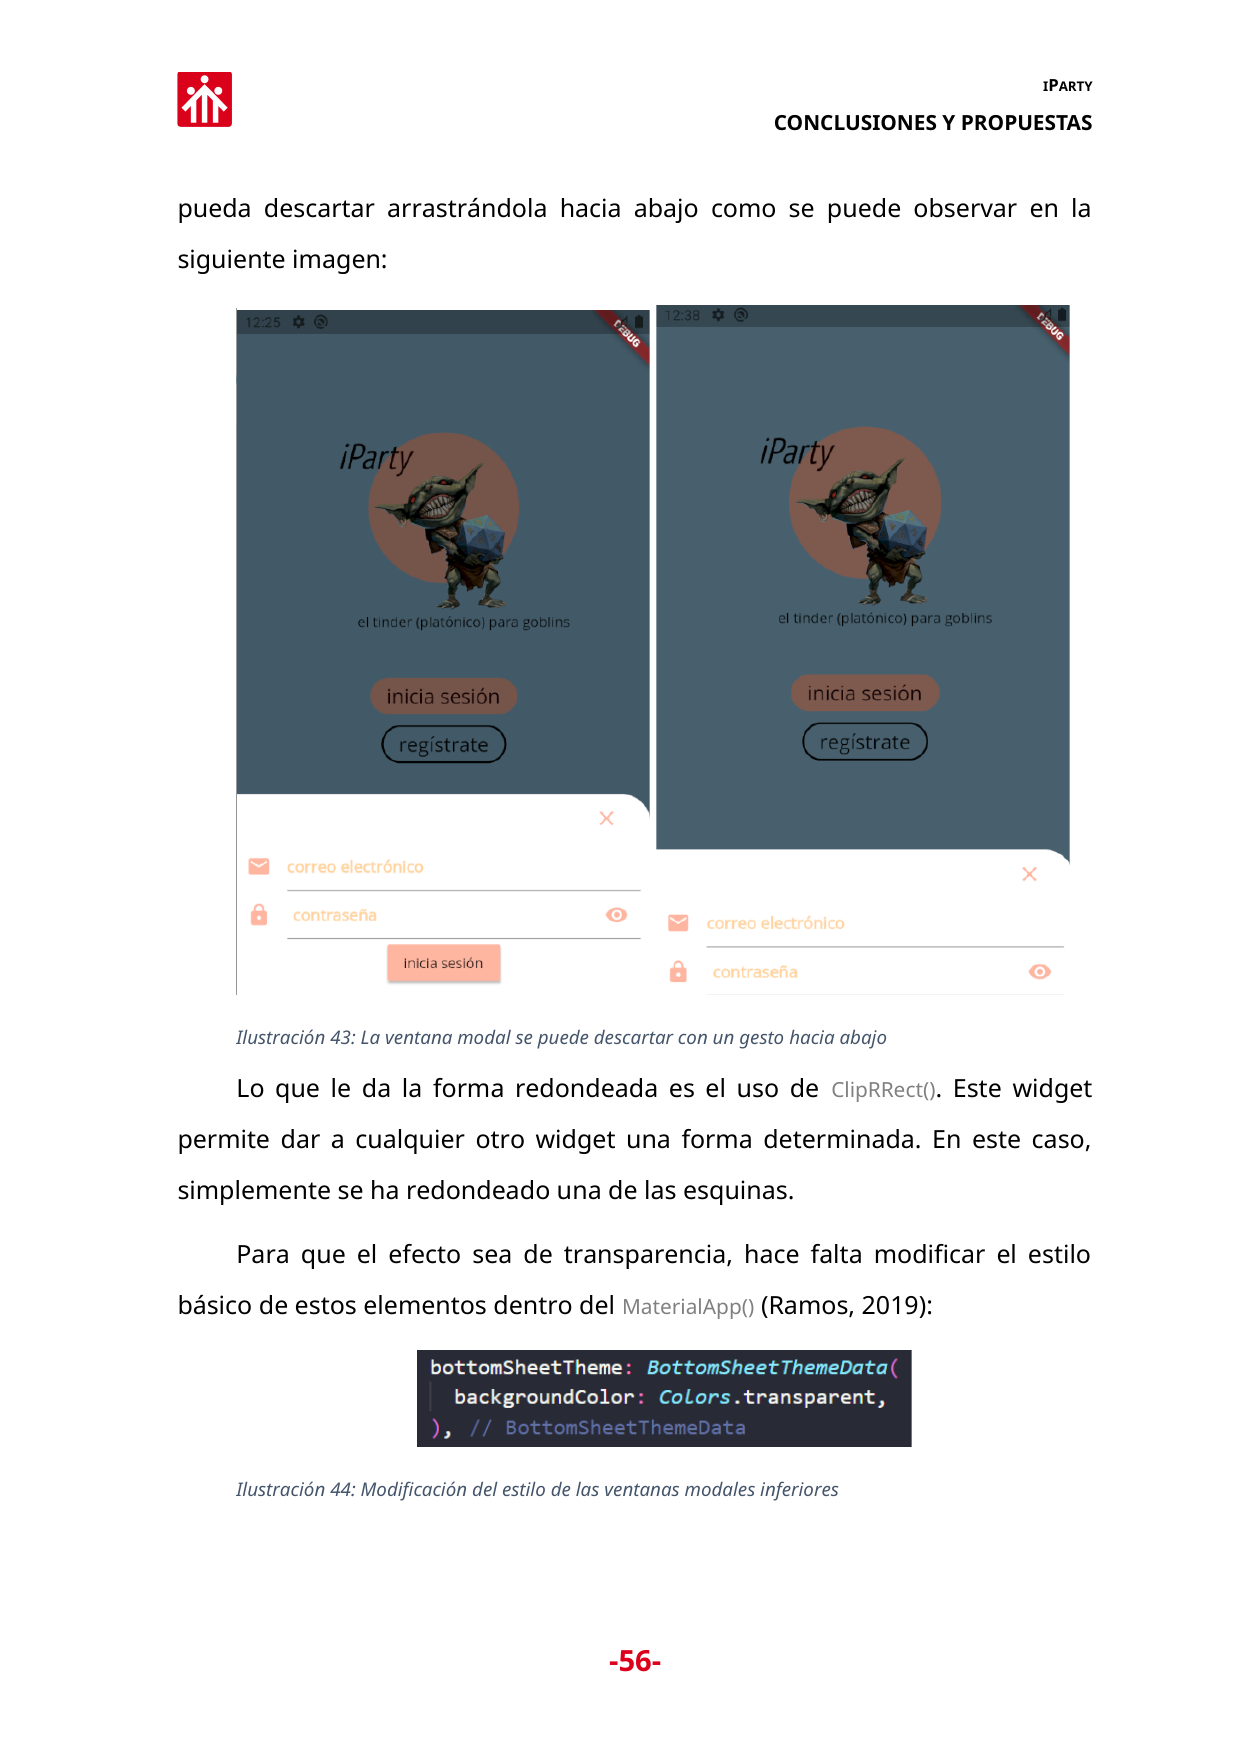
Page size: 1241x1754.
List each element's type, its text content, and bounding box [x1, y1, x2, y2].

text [177, 191, 1092, 276]
picture [656, 305, 1070, 995]
text Para que el efecto sea de transparencia, hace falta modificar el estilo básico de estos elementos dentro del MaterialApp() : [177, 1236, 1092, 1321]
text Ilustración 43: La ventana modal se puede descartar con un gesto hacia abajo [177, 1024, 1092, 1050]
picture [177, 72, 232, 127]
picture [417, 1350, 912, 1447]
picture [236, 308, 650, 995]
text Ilustración 44: Modificación del estilo de las ventanas modales inferiores [177, 1476, 1092, 1502]
text Lo que le da la forma redondeada es el uso de ClipRRect(). Este widget permite dar a cualquier otro widget una forma determinada. En este caso, simplemente se ha redondeado una de las esquinas. [177, 1071, 1092, 1207]
